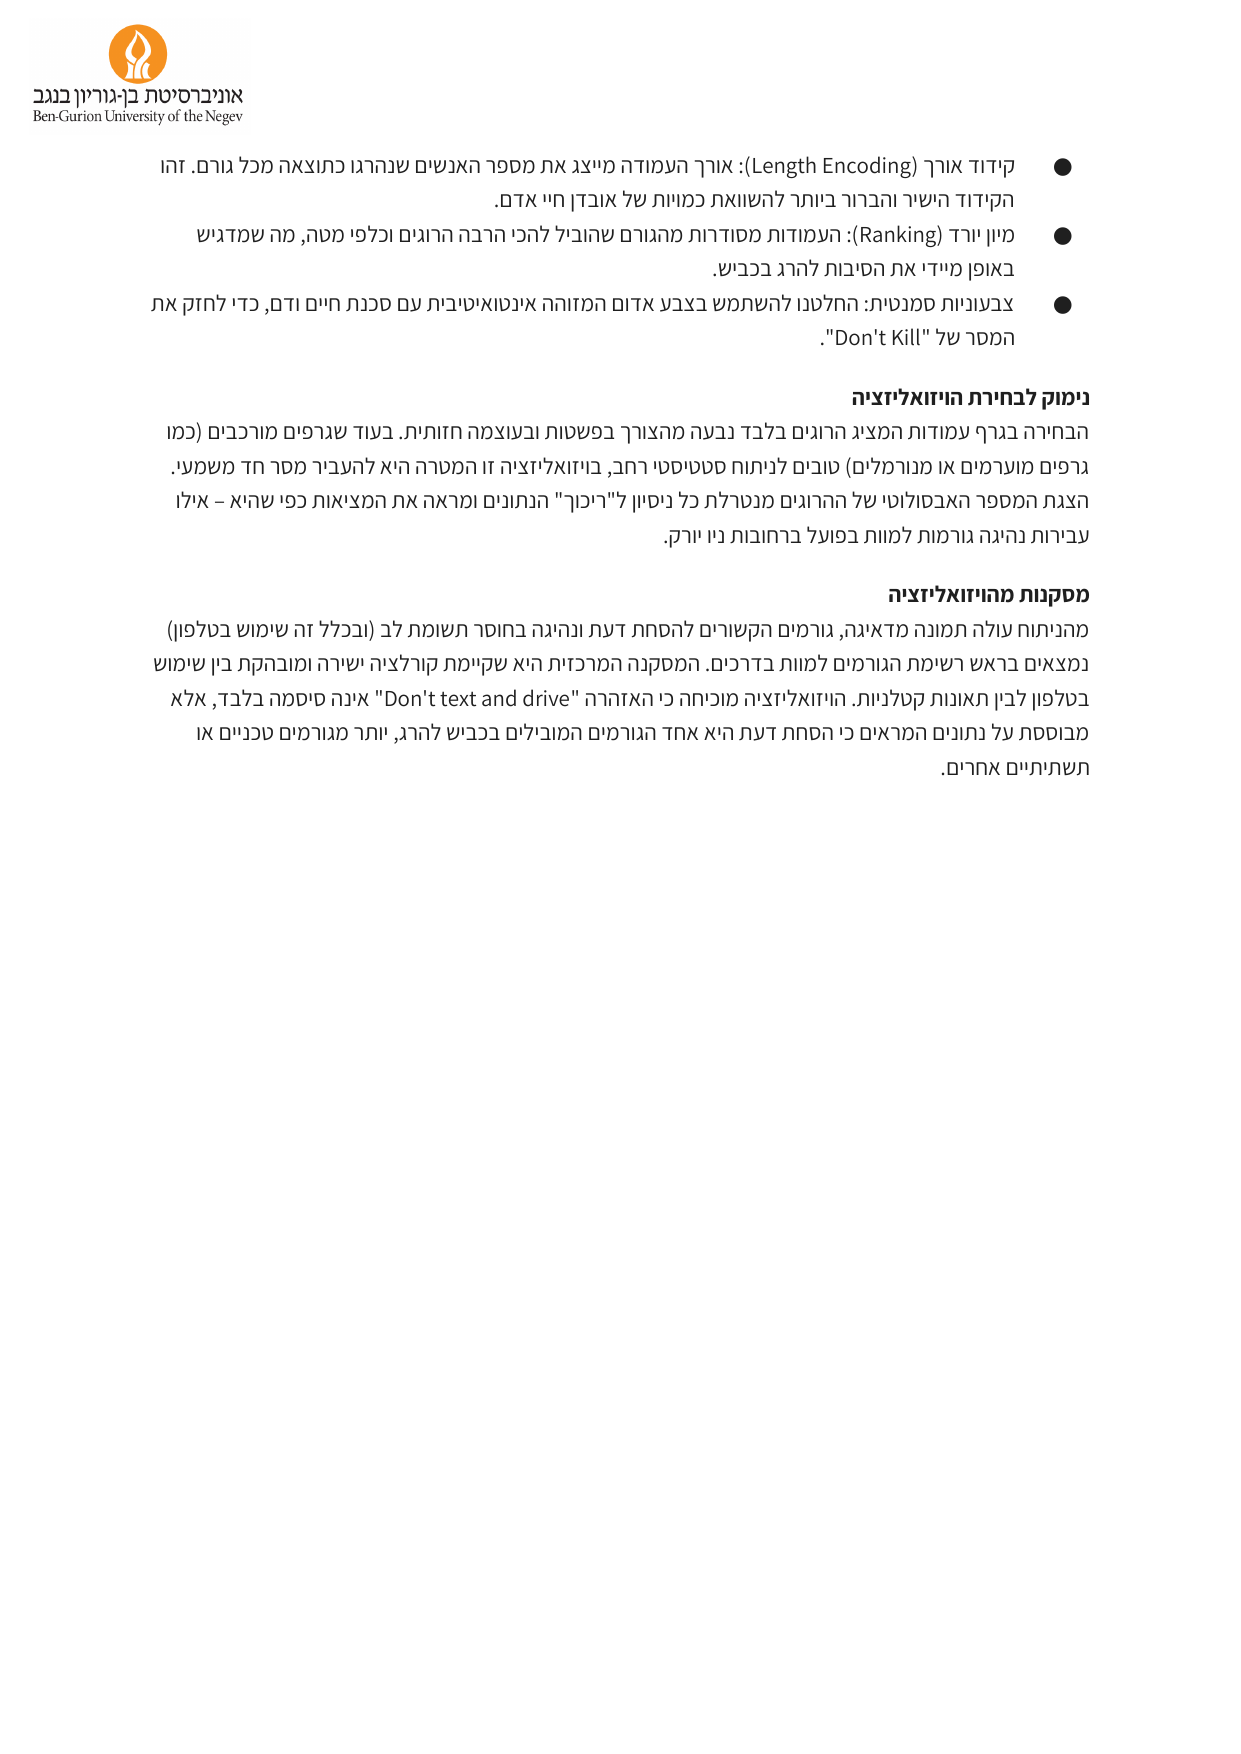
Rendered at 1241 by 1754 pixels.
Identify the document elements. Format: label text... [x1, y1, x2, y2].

picture [28, 18, 252, 135]
text מסקנות מהויזואליזציה מהניתוח עולה תמונה מדאיגה, גורמים הקשורים להסחת דעת ונהיגה בחוסר תשומת לב (ובכלל זה שימוש בטלפון) נמצאים בראש רשימת הגורמים למוות בדרכים. המסקנה המרכזית היא שקיימת קורלציה ישירה ומובהקת בין שימוש בטלפון לבין תאונות קטלניות. הויזואליזציה מוכיחה כי האזהרה "Don't text and drive" אינה סיסמה בלבד, אלא מבוססת על נתונים המראים כי הסחת דעת היא אחד הגורמים המובילים בכביש להרג, יותר מגורמים טכניים או תשתיתיים אחרים. [150, 579, 1090, 782]
list מיון יורד (Ranking): העמודות מסודרות מהגורם שהוביל להכי הרבה הרוגים וכלפי מטה, מה שמדגיש באופן מיידי את הסיבות להרג בכביש. [150, 219, 1053, 283]
list קידוד אורך (Length Encoding): אורך העמודה מייצג את מספר האנשים שנהרגו כתוצאה מכל גורם. זהו הקידוד הישיר והברור ביותר להשוואת כמויות של אובדן חיי אדם. [150, 150, 1053, 214]
text נימוק לבחירת הויזואליזציה הבחירה בגרף עמודות המציג הרוגים בלבד נבעה מהצורך בפשטות ובעוצמה חזותית. בעוד שגרפים מורכבים (כמו גרפים מוערמים או מנורמלים) טובים לניתוח סטטיסטי רחב, בויזואליזציה זו המטרה היא להעביר מסר חד משמעי. הצגת המספר האבסולוטי של ההרוגים מנטרלת כל ניסיון ל"ריכוך" הנתונים ומראה את המציאות כפי שהיא – אילו עבירות נהיגה גורמות למוות בפועל ברחובות ניו יורק. [150, 382, 1090, 550]
list צבעוניות סמנטית: החלטנו להשתמש בצבע אדום המזוהה אינטואיטיבית עם סכנת חיים ודם, כדי לחזק את המסר של "Don't Kill". [150, 288, 1053, 352]
